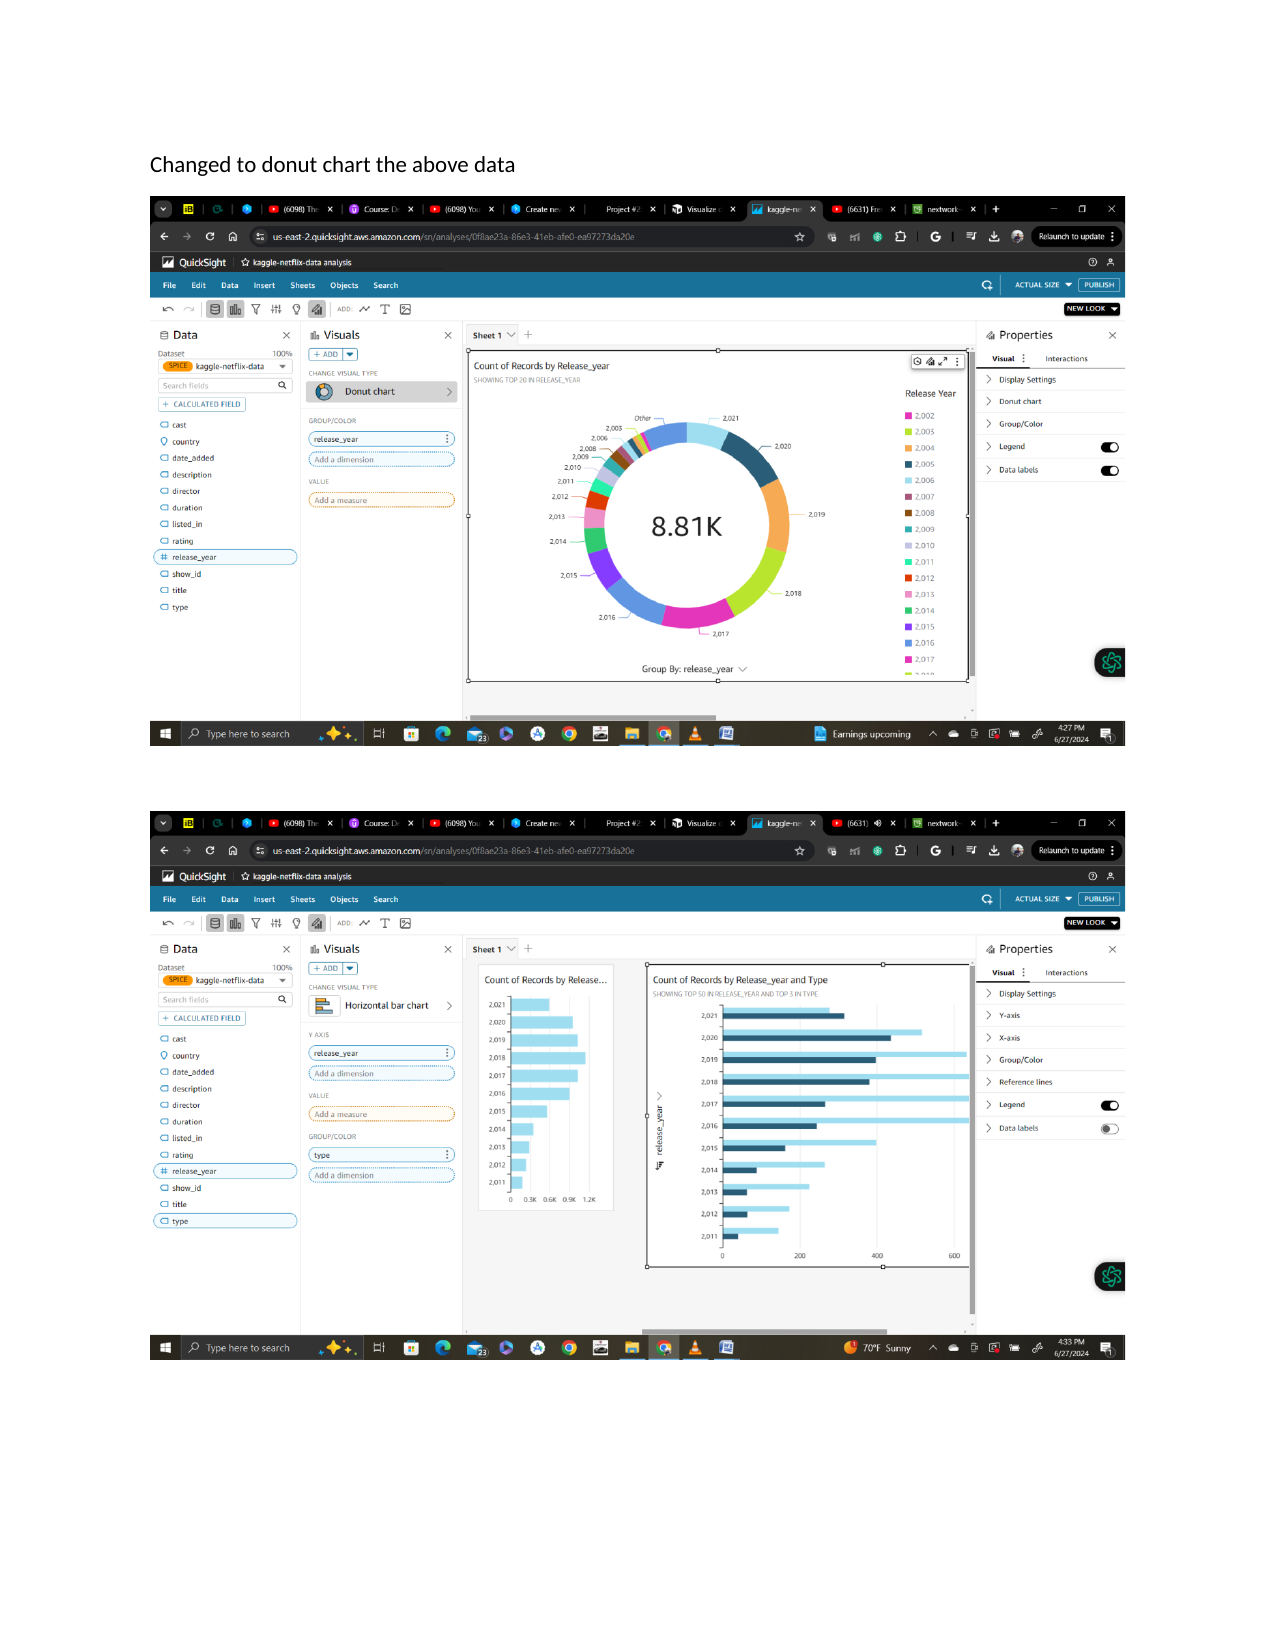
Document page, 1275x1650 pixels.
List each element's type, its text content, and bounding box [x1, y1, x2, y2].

text Changed to donut chart the above data [150, 150, 1125, 178]
picture [150, 196, 1125, 746]
picture [150, 811, 1125, 1360]
